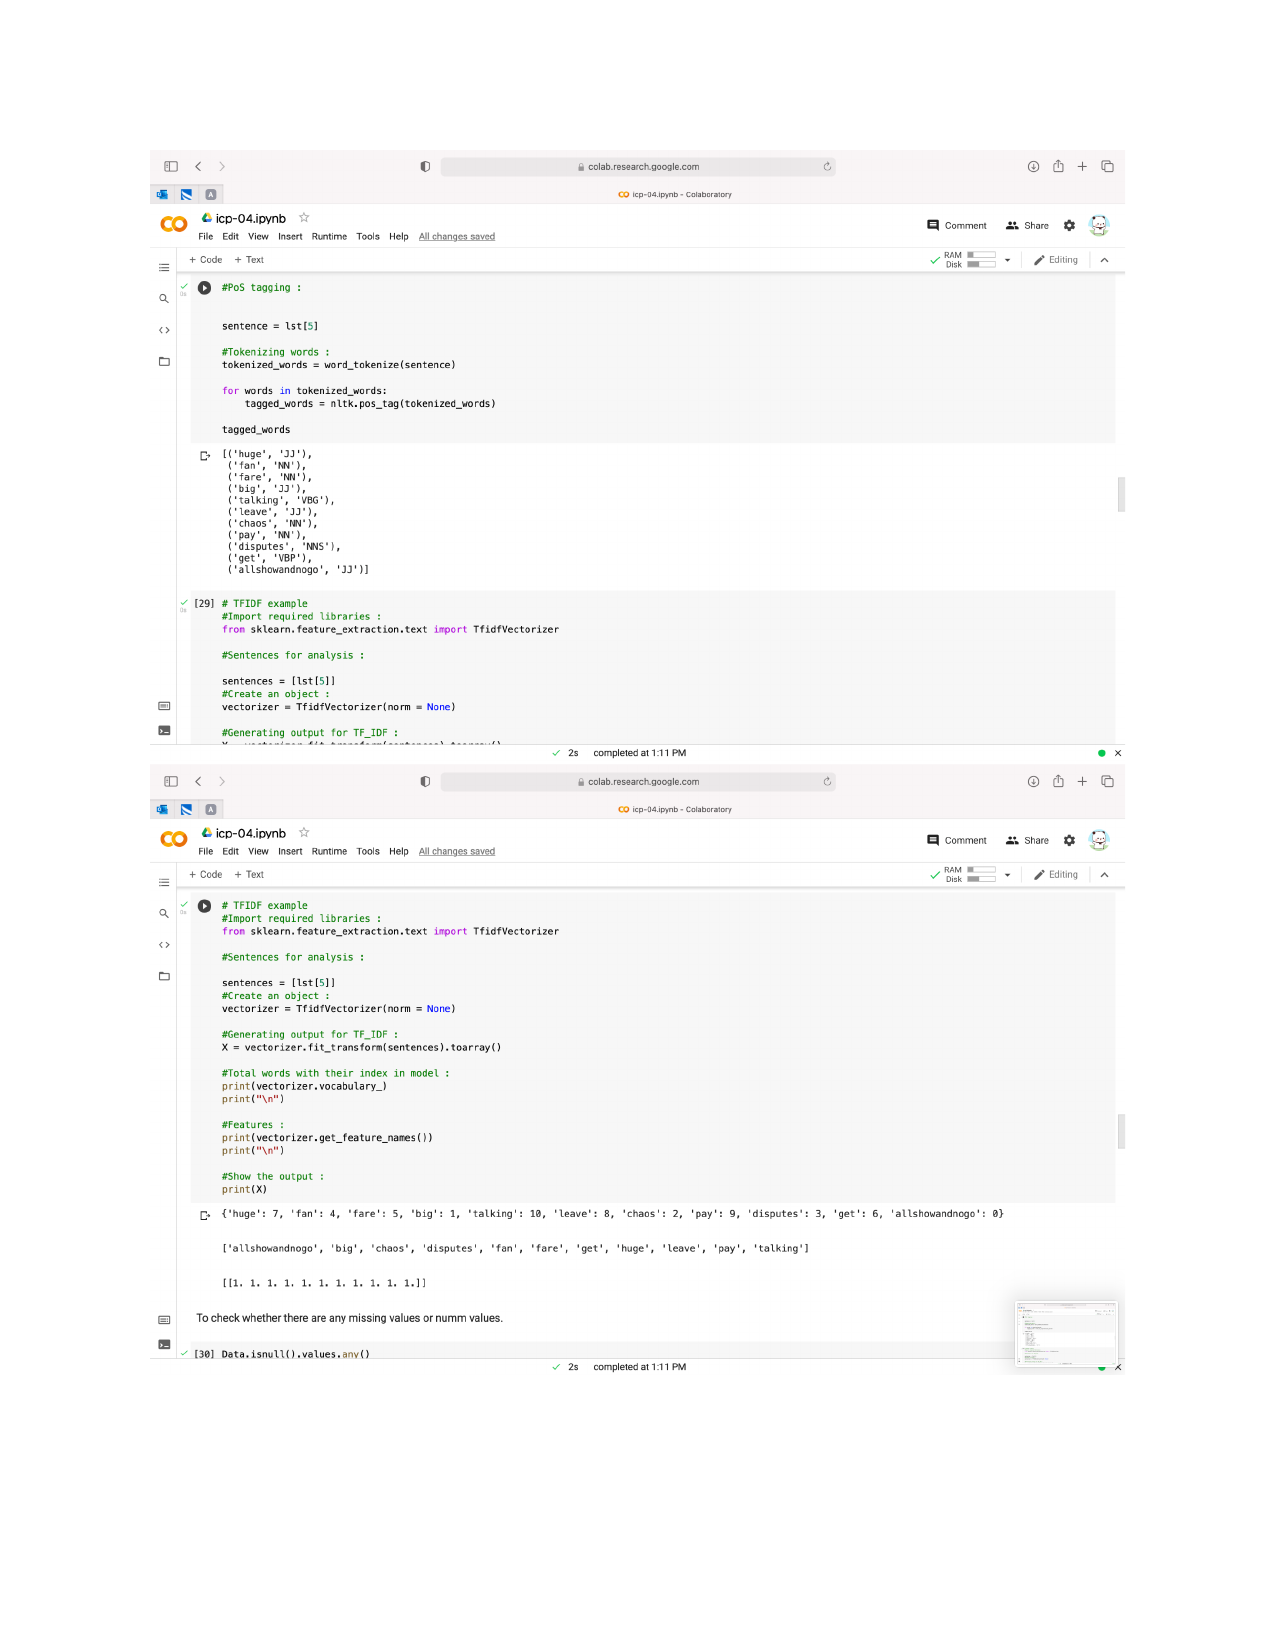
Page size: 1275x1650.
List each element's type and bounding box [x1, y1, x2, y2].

picture [150, 764, 1125, 1375]
picture [150, 150, 1125, 761]
